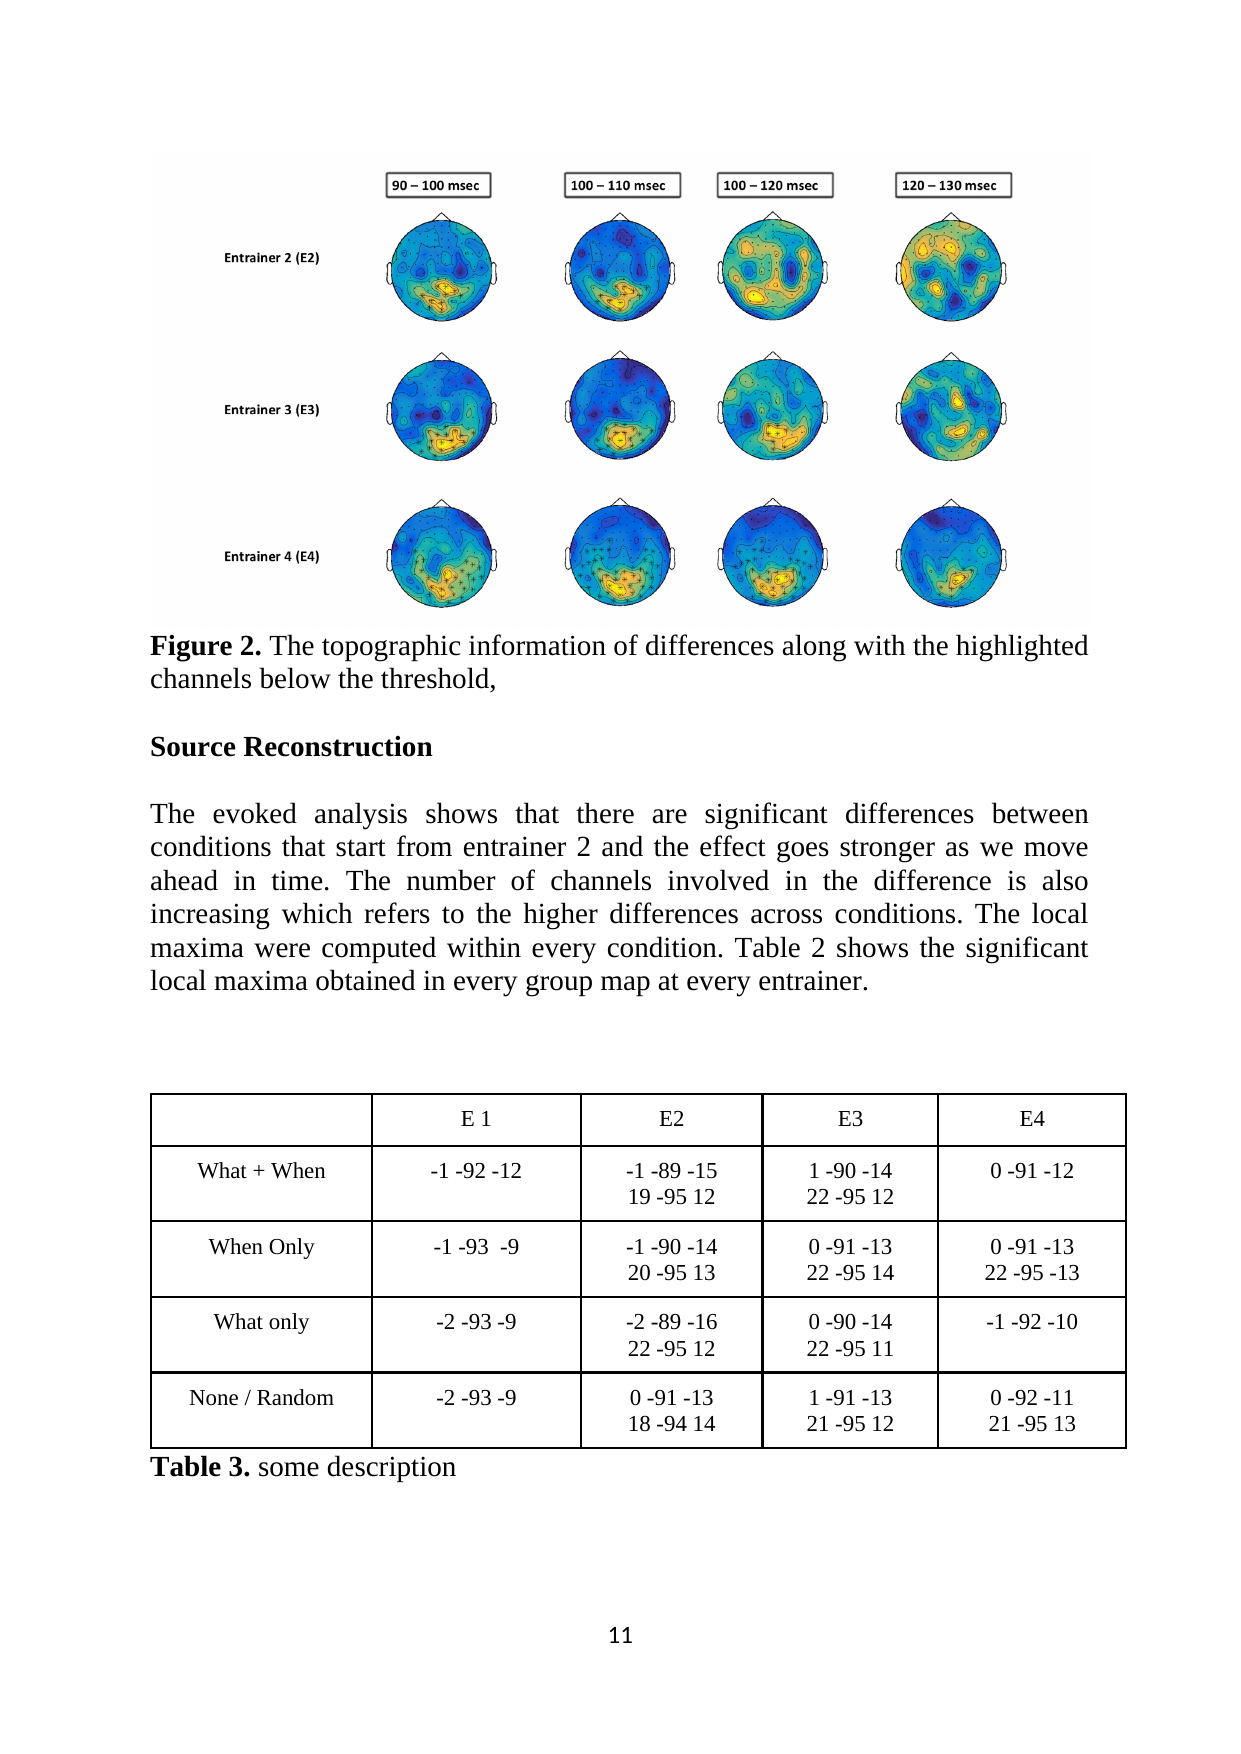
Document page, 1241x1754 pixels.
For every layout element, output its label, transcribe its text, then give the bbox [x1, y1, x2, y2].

table_cell When Only [152, 1222, 371, 1296]
table_cell 0 -91 -13 22 -95 14 [764, 1222, 937, 1296]
table_header [152, 1095, 371, 1144]
picture [150, 150, 1090, 629]
table_cell -1 -90 -14 20 -95 13 [582, 1222, 761, 1296]
table_header E3 [764, 1095, 937, 1144]
table_cell What only [152, 1298, 371, 1371]
table_cell -2 -93 -9 [373, 1298, 580, 1371]
table_cell None / Random [152, 1374, 371, 1447]
table_cell 0 -92 -11 21 -95 13 [939, 1374, 1125, 1447]
table_cell -1 -92 -12 [373, 1147, 580, 1220]
text Source Reconstruction [150, 729, 1090, 762]
table_header E2 [582, 1095, 761, 1144]
table_cell 1 -90 -14 22 -95 12 [764, 1147, 937, 1220]
table_cell -1 -89 -15 19 -95 12 [582, 1147, 761, 1220]
table_cell 0 -91 -13 18 -94 14 [582, 1374, 761, 1447]
table_cell 0 -91 -13 22 -95 -13 [939, 1222, 1125, 1296]
table_cell -1 -93 -9 [373, 1222, 580, 1296]
text The evoked analysis shows that there are significant differences between conditions that start from entrainer 2 and the effect goes stronger as we move ahead in time. The number of channels involved in the difference is also increasing which refers to the higher differences across conditions. The local maxima were computed within every condition. Table 2 shows the significant local maxima obtained in every group map at every entrainer. [150, 796, 1090, 997]
table_cell 0 -90 -14 22 -95 11 [764, 1298, 937, 1371]
table_cell 1 -91 -13 21 -95 12 [764, 1374, 937, 1447]
table_header E 1 [373, 1095, 580, 1144]
text Table 3. some description [150, 1449, 1090, 1483]
table_cell -2 -93 -9 [373, 1374, 580, 1447]
table_cell 0 -91 -12 [939, 1147, 1125, 1220]
text Figure 2. The topographic information of differences along with the highlighted channels below the threshold, [150, 629, 1090, 695]
table_cell -1 -92 -10 [939, 1298, 1125, 1371]
table_cell What + When [152, 1147, 371, 1220]
table_header E4 [939, 1095, 1125, 1144]
table_cell -2 -89 -16 22 -95 12 [582, 1298, 761, 1371]
